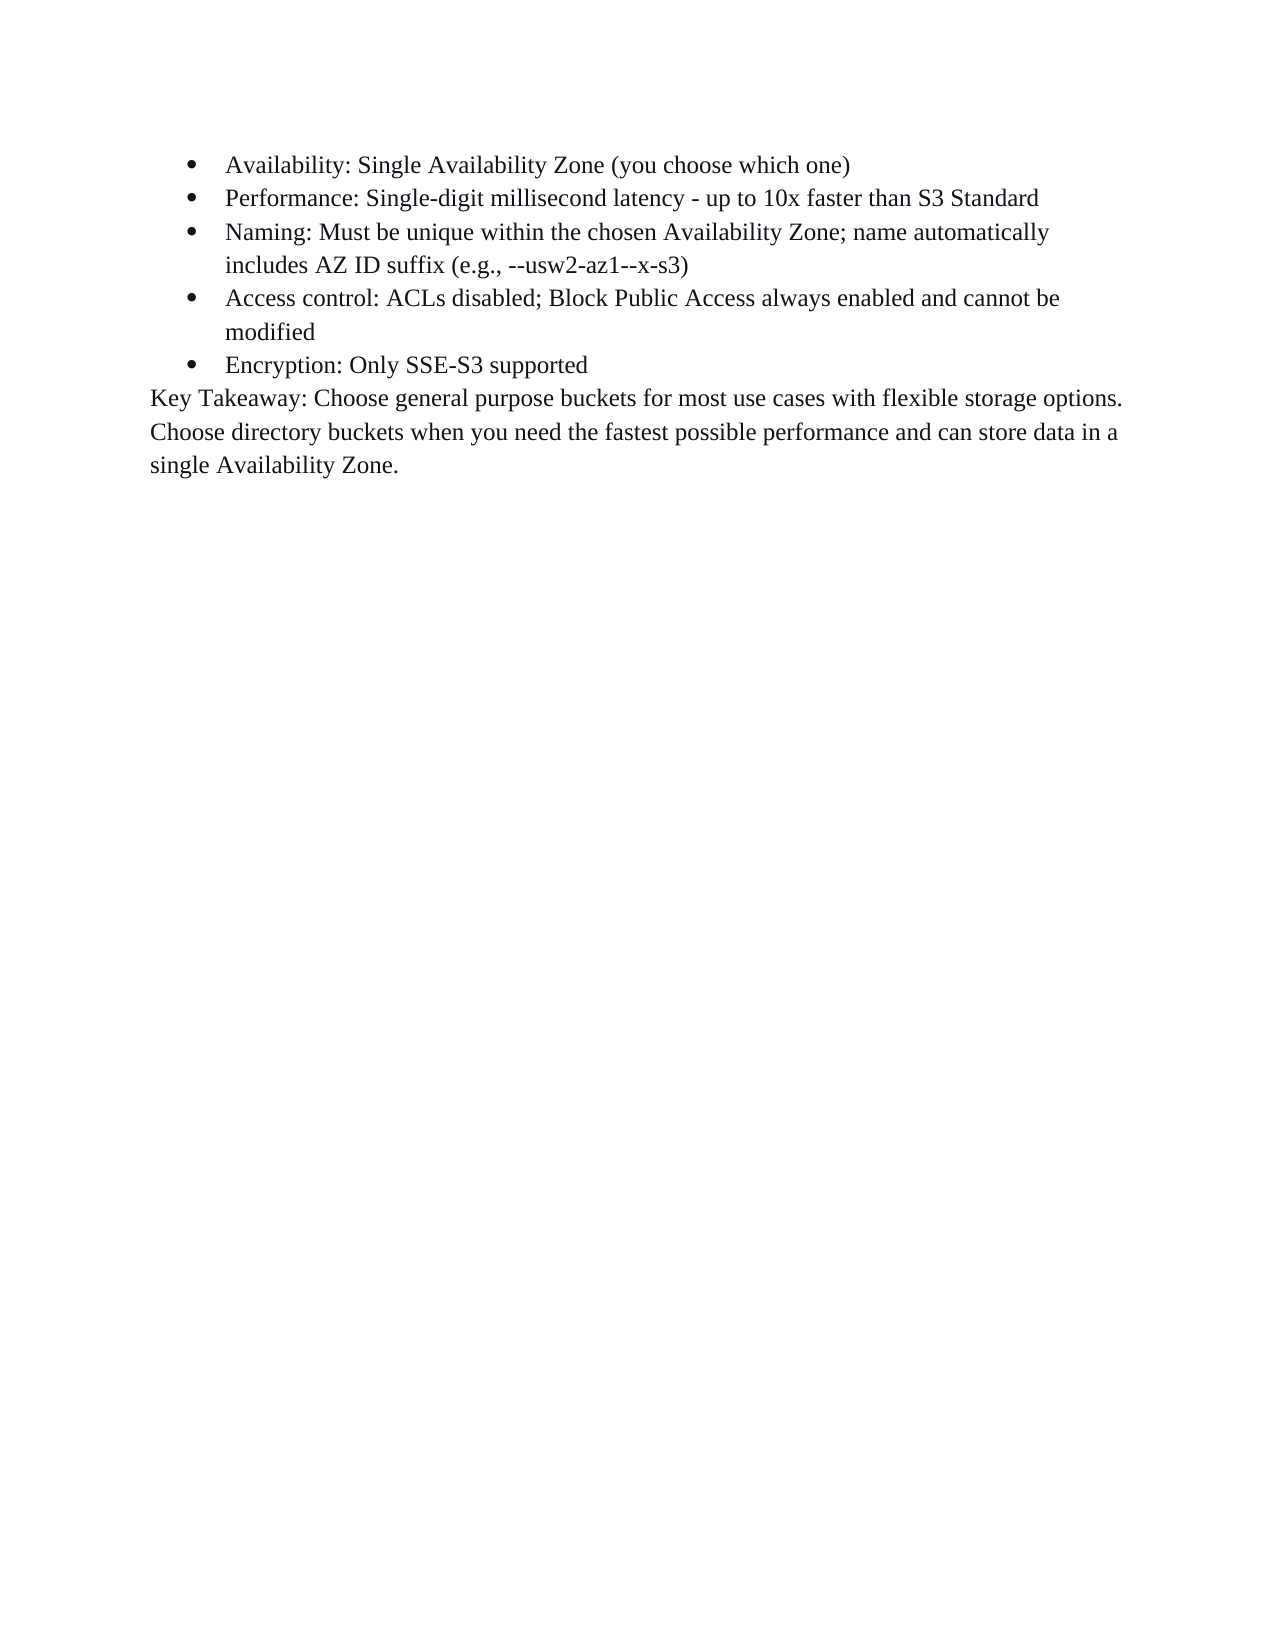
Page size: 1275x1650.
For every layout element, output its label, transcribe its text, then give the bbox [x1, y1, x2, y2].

text Key Takeaway: Choose general purpose buckets for most use cases with flexible storage options. Choose directory buckets when you need the fastest possible performance and can store data in a single Availability Zone. [150, 383, 1125, 512]
list Naming: Must be unique within the chosen Availability Zone; name automatically includes AZ ID suffix (e.g., --usw2-az1--x-s3) [187, 217, 1125, 279]
list Availability: Single Availability Zone (you choose which one) [187, 150, 1125, 179]
list Access control: ACLs disabled; Block Public Access always enabled and cannot be modified [187, 283, 1125, 345]
list Performance: Single-digit millisecond latency - up to 10x faster than S3 Standard [187, 183, 1125, 212]
list Encryption: Only SSE-S3 supported [187, 350, 1125, 379]
